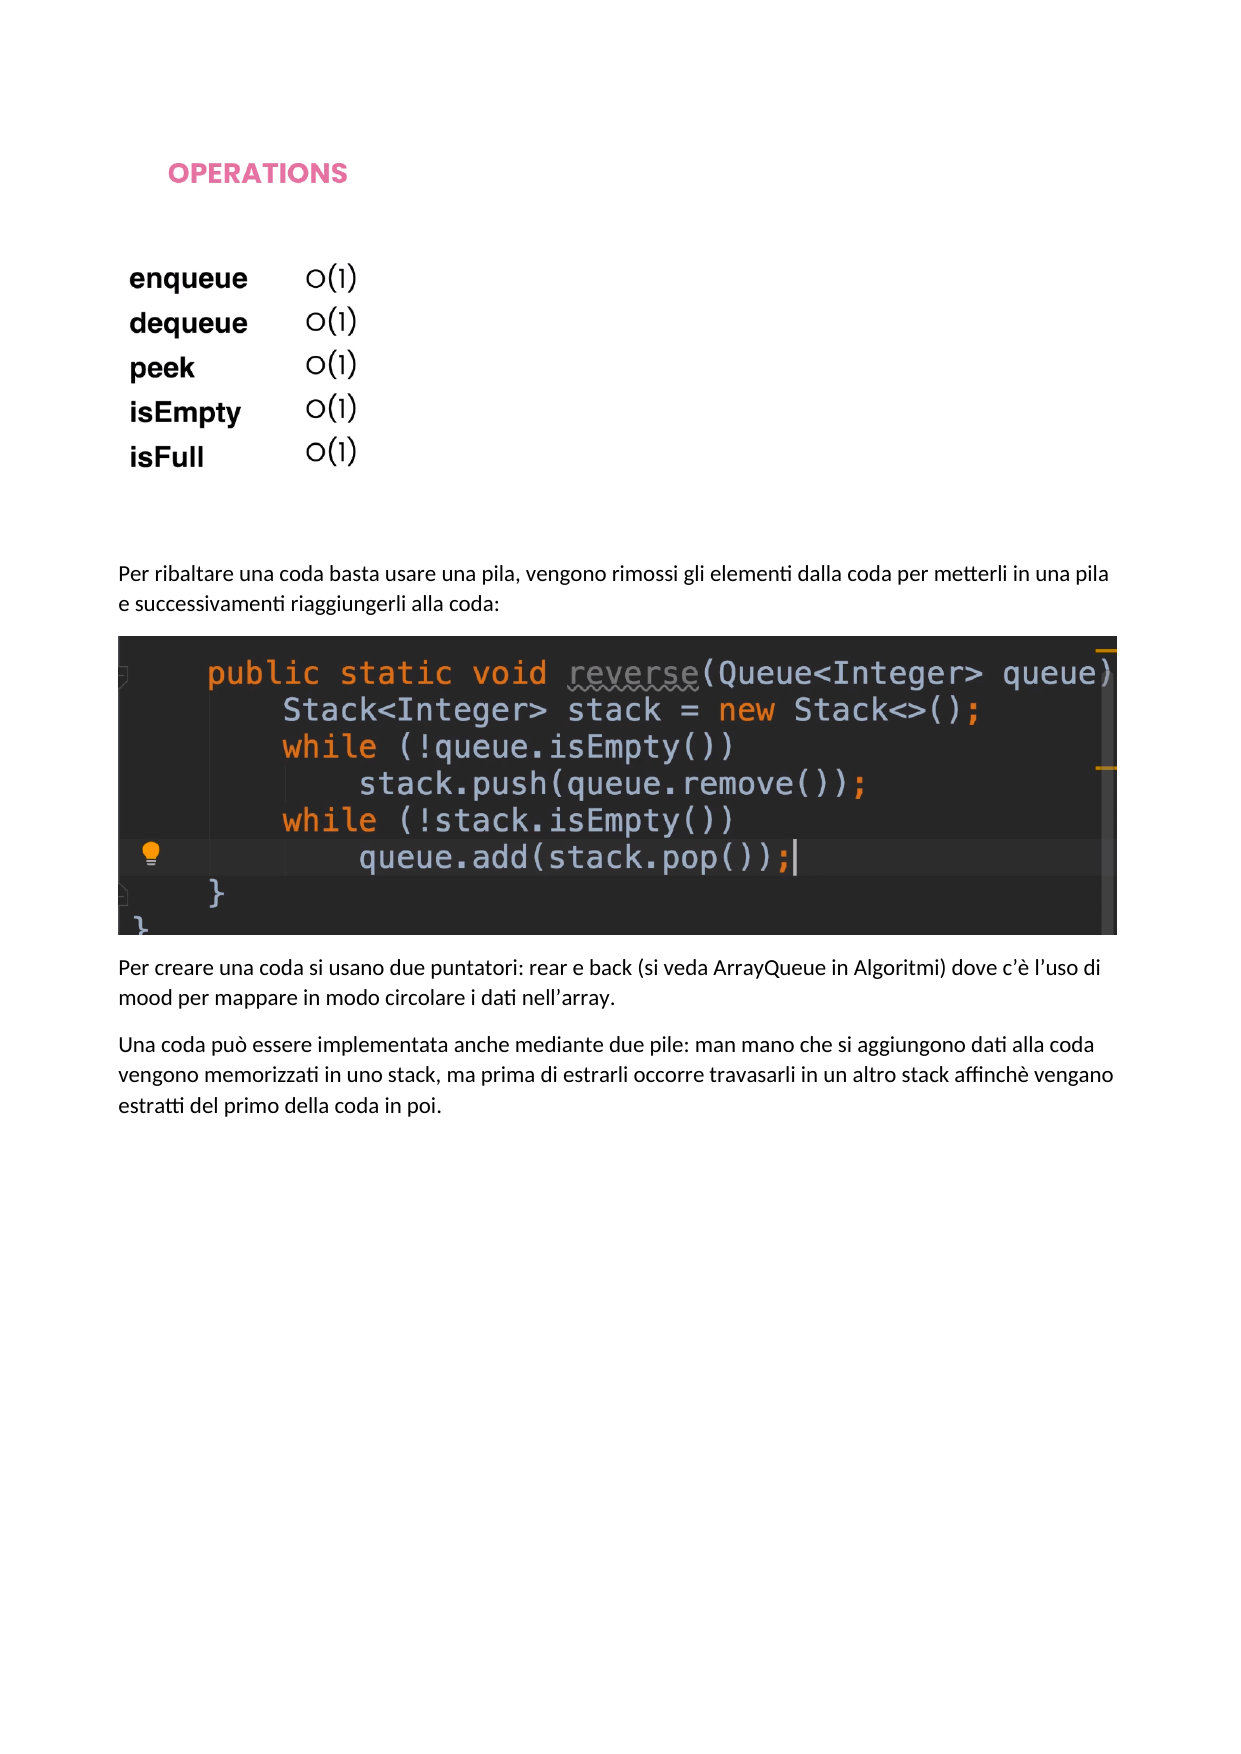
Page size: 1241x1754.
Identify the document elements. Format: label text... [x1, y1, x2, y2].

text Per ribaltare una coda basta usare una pila, vengono rimossi gli elementi dalla coda per metterli in una pila e successivamenti riaggiungerli alla coda: [118, 559, 1122, 617]
picture [118, 636, 1123, 935]
text Una coda può essere implementata anche mediante due pile: man mano che si aggiungono dati alla coda vengono memorizzati in uno stack, ma prima di estrarli occorre travasarli in un altro stack affinchè vengano estratti del primo della coda in poi. [118, 1030, 1122, 1119]
picture [118, 147, 388, 494]
text Per creare una coda si usano due puntatori: rear e back (si veda ArrayQueue in Algoritmi) dove c’è l’uso di mood per mappare in modo circolare i dati nell’array. [118, 953, 1122, 1011]
